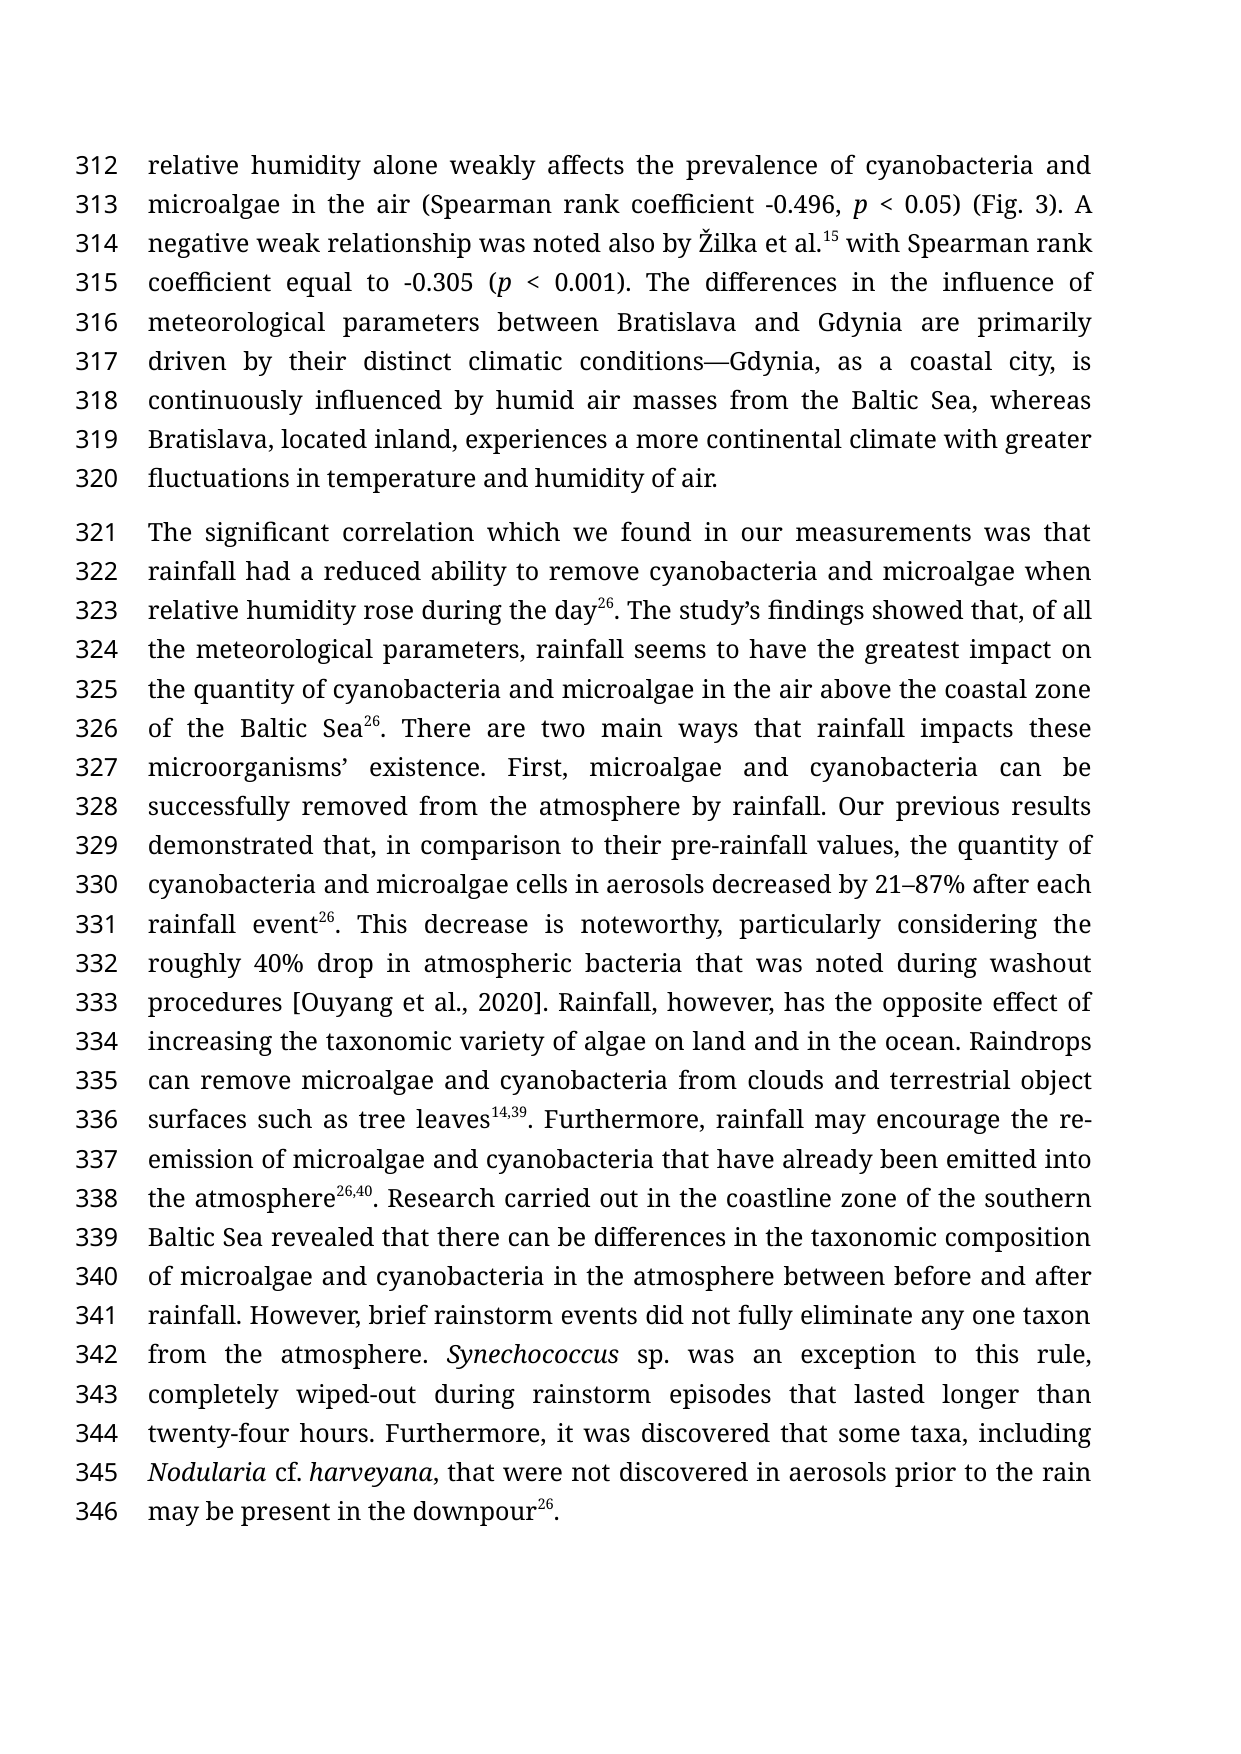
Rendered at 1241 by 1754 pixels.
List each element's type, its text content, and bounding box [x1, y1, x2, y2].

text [148, 148, 1093, 495]
text The significant correlation which we found in our measurements was that rainfall had a reduced ability to remove cyanobacteria and microalgae when relative humidity rose during the day26. The study’s findings showed that, of all the meteorological parameters, rainfall seems to have the greatest impact on the quantity of cyanobacteria and microalgae in the air above the coastal zone of the Baltic Sea26. There are two main ways that rainfall impacts these microorganisms’ existence. First, microalgae and cyanobacteria can be successfully removed from the atmosphere by rainfall. Our previous results demonstrated that, in comparison to their pre-rainfall values, the quantity of cyanobacteria and microalgae cells in aerosols decreased by 21–87% after each rainfall event26. This decrease is noteworthy, particularly considering the roughly 40% drop in atmospheric bacteria that was noted during washout procedures [Ouyang et al., 2020]. Rainfall, however, has the opposite effect of increasing the taxonomic variety of algae on land and in the ocean. Raindrops can remove microalgae and cyanobacteria from clouds and terrestrial object surfaces such as tree leaves14,39. Furthermore, rainfall may encourage the re-emission of microalgae and cyanobacteria that have already been emitted into the atmosphere26,40. Research carried out in the coastline zone of the southern Baltic Sea revealed that there can be differences in the taxonomic composition of microalgae and cyanobacteria in the atmosphere between before and after rainfall. However, brief rainstorm events did not fully eliminate any one taxon from the atmosphere. Synechococcus sp. was an exception to this rule, completely wiped-out during rainstorm episodes that lasted longer than twenty-four hours. Furthermore, it was discovered that some taxa, including Nodularia cf. harveyana, that were not discovered in aerosols prior to the rain may be present in the downpour26. [148, 515, 1093, 1528]
